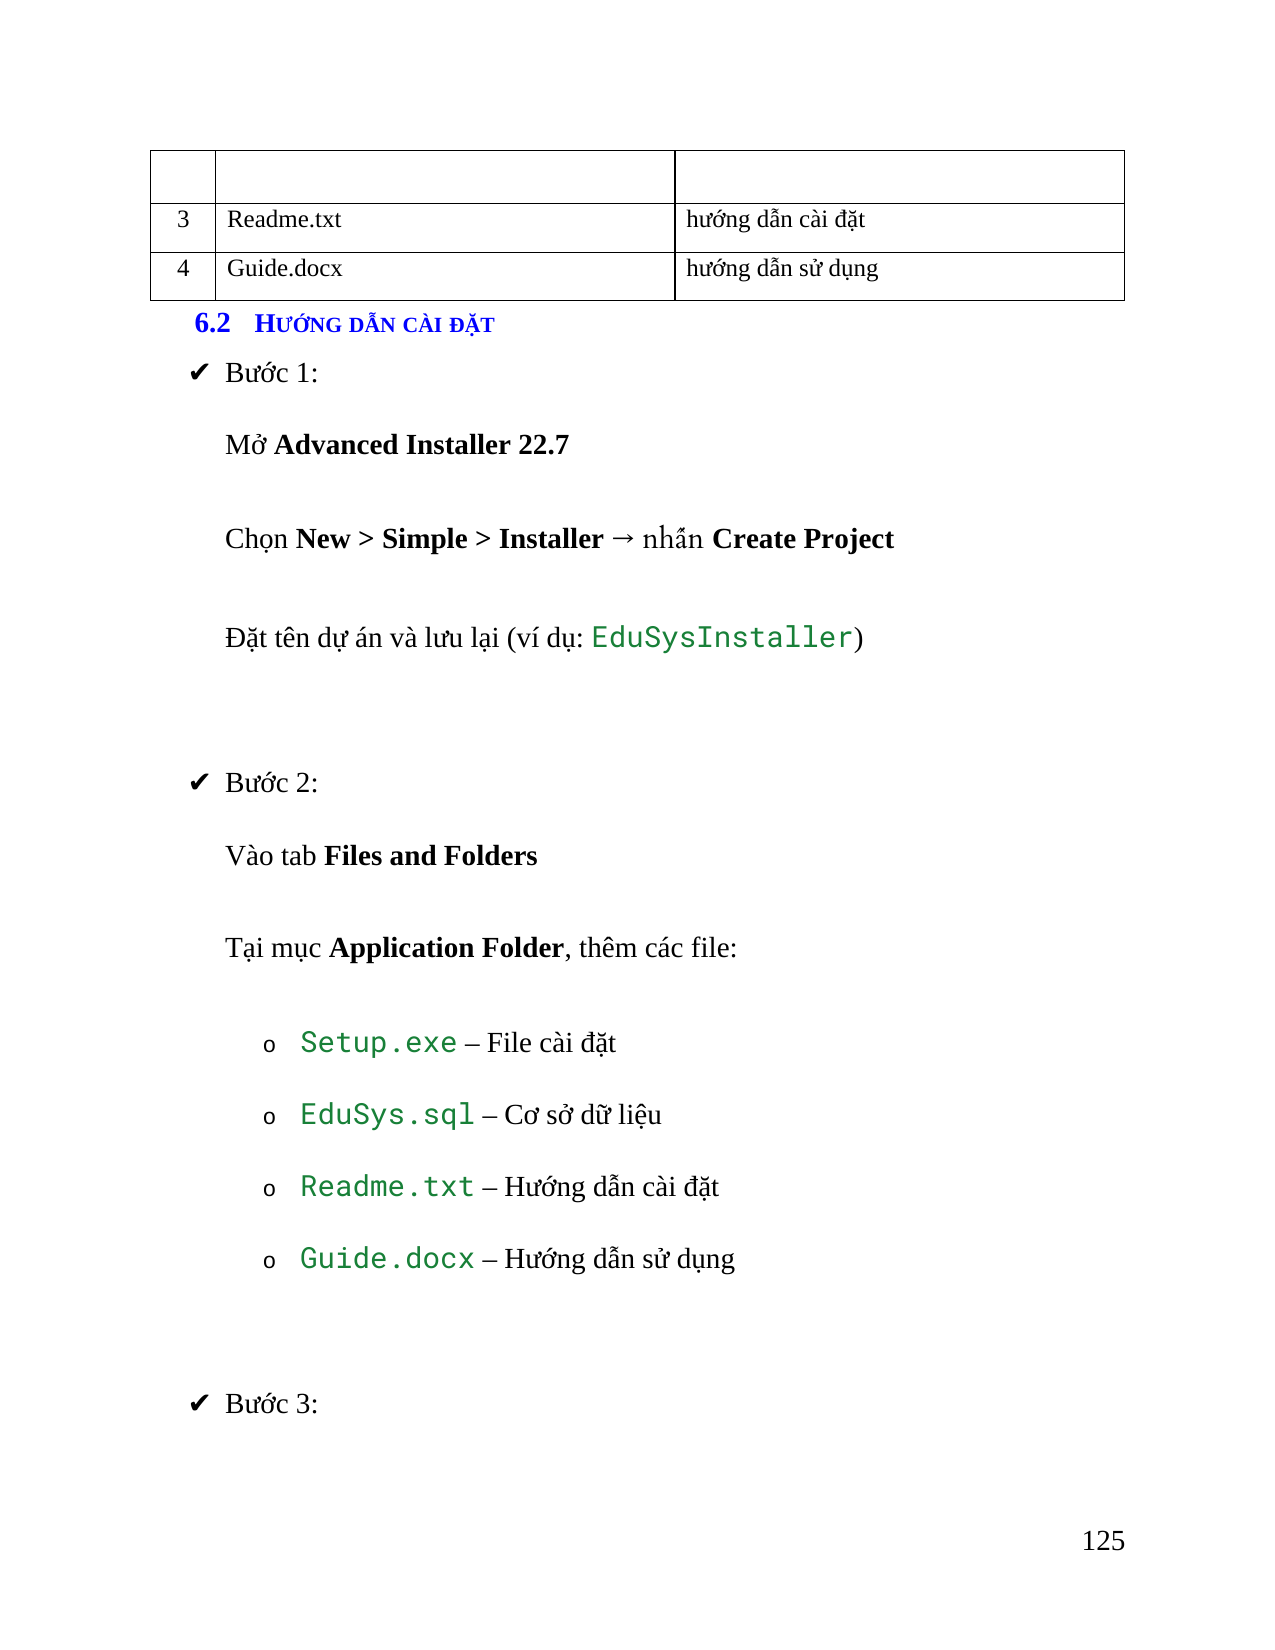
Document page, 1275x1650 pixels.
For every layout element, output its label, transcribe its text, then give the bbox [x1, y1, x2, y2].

list Bước 1: [187, 339, 1125, 399]
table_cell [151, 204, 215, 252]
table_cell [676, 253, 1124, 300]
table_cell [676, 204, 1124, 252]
list Setup.exe – File cài đặt [262, 1022, 1125, 1094]
text Đặt tên dự án và lưu lại (ví dụ: EduSysInstaller) [225, 617, 1125, 689]
text Mở Advanced Installer 22.7 [225, 427, 1125, 494]
list Bước 2: [187, 750, 1125, 809]
list EduSys.sql – Cơ sở dữ liệu [262, 1094, 1125, 1166]
list Bước 3: [187, 1371, 1125, 1431]
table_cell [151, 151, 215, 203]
list Guide.docx – Hướng dẫn sử dụng [262, 1238, 1125, 1310]
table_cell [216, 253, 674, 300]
list Readme.txt – Hướng dẫn cài đặt [262, 1166, 1125, 1238]
subtitle Hướng dẫn cài đặt [194, 305, 1125, 339]
text Chọn New > Simple > InstallerCreate Project [225, 519, 1125, 592]
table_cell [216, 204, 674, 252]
text Tại mục Application Folder, thêm các file: [225, 930, 1125, 997]
text Vào tab Files and Folders [225, 838, 1125, 905]
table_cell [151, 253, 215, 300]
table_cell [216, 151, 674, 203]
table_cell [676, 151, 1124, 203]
